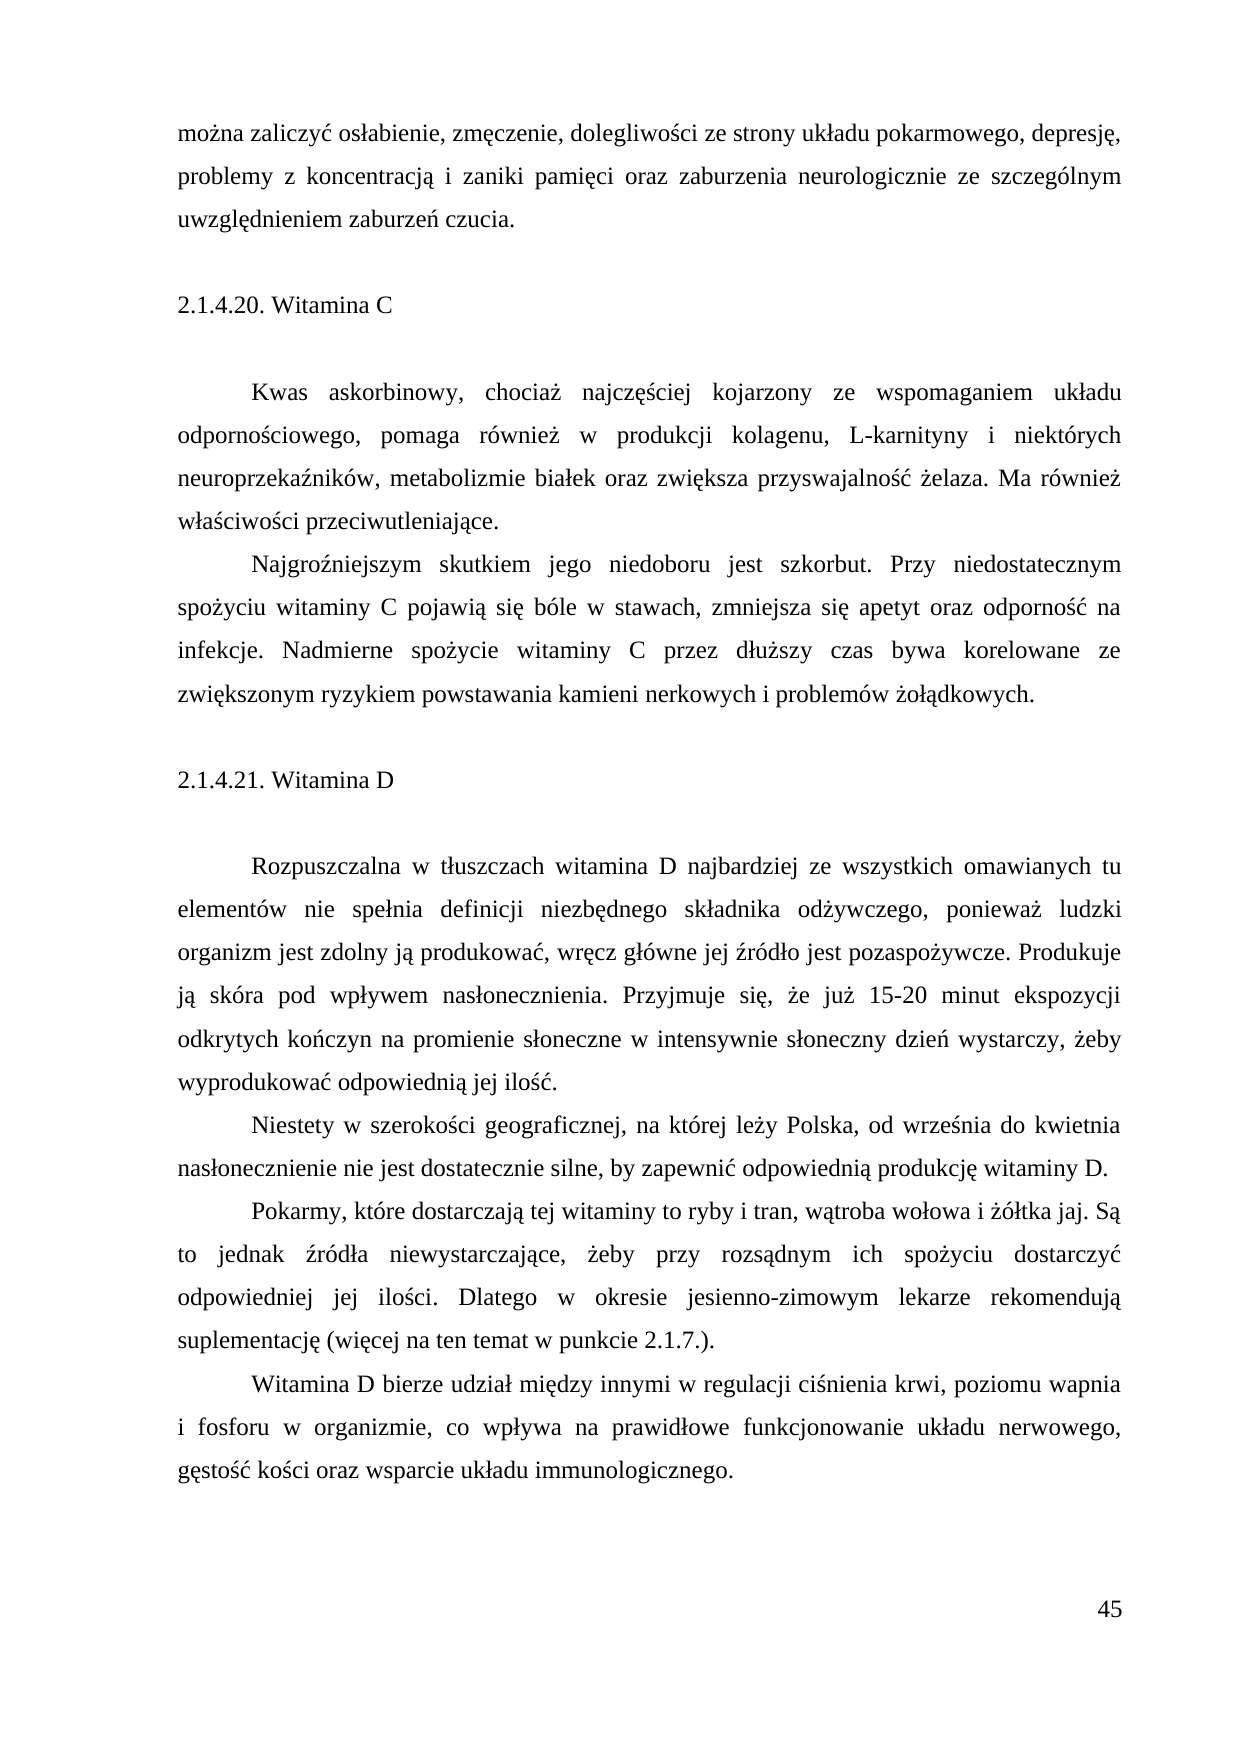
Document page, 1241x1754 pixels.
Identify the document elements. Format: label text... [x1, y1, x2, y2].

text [177, 118, 1122, 233]
text Pokarmy, które dostarczają tej witaminy to ryby i tran, wątroba wołowa i żółtka jaj. Są to jednak źródła niewystarczające, żeby przy rozsądnym ich spożyciu dostarczyć odpowiedniej jej ilości. Dlatego w okresie jesienno-zimowym lekarze rekomendują suplementację (więcej na ten temat w punkcie 2.1.7.). [177, 1196, 1122, 1354]
text Najgroźniejszym skutkiem jego niedoboru jest szkorbut. Przy niedostatecznym spożyciu witaminy C pojawią się bóle w stawach, zmniejsza się apetyt oraz odporność na infekcje. Nadmierne spożycie witaminy C przez dłuższy czas bywa korelowane ze zwiększonym ryzykiem powstawania kamieni nerkowych i problemów żołądkowych. [177, 549, 1122, 707]
subtitle 2.1.4.20. Witamina C [177, 291, 1122, 319]
text Niestety w szerokości geograficznej, na której leży Polska, od września do kwietnia nasłonecznienie nie jest dostatecznie silne, by zapewnić odpowiednią produkcję witaminy D. [177, 1110, 1122, 1182]
text Witamina D bierze udział między innymi w regulacji ciśnienia krwi, poziomu wapnia i fosforu w organizmie, co wpływa na prawidłowe funkcjonowanie układu nerwowego, gęstość kości oraz wsparcie układu immunologicznego. [177, 1369, 1122, 1484]
subtitle 2.1.4.21. Witamina D [177, 765, 1122, 794]
text Rozpuszczalna w tłuszczach witamina D najbardziej ze wszystkich omawianych tu elementów nie spełnia definicji niezbędnego składnika odżywczego, ponieważ ludzki organizm jest zdolny ją produkować, wręcz główne jej źródło jest pozaspożywcze. Produkuje ją skóra pod wpływem nasłonecznienia. Przyjmuje się, że już 15-20 minut ekspozycji odkrytych kończyn na promienie słoneczne w intensywnie słoneczny dzień wystarczy, żeby wyprodukować odpowiednią jej ilość. [177, 851, 1122, 1096]
text Kwas askorbinowy, chociaż najczęściej kojarzony ze wspomaganiem układu odpornościowego, pomaga również w produkcji kolagenu, L-karnityny i niektórych neuroprzekaźników, metabolizmie białek oraz zwiększa przyswajalność żelaza. Ma również właściwości przeciwutleniające. [177, 377, 1122, 535]
